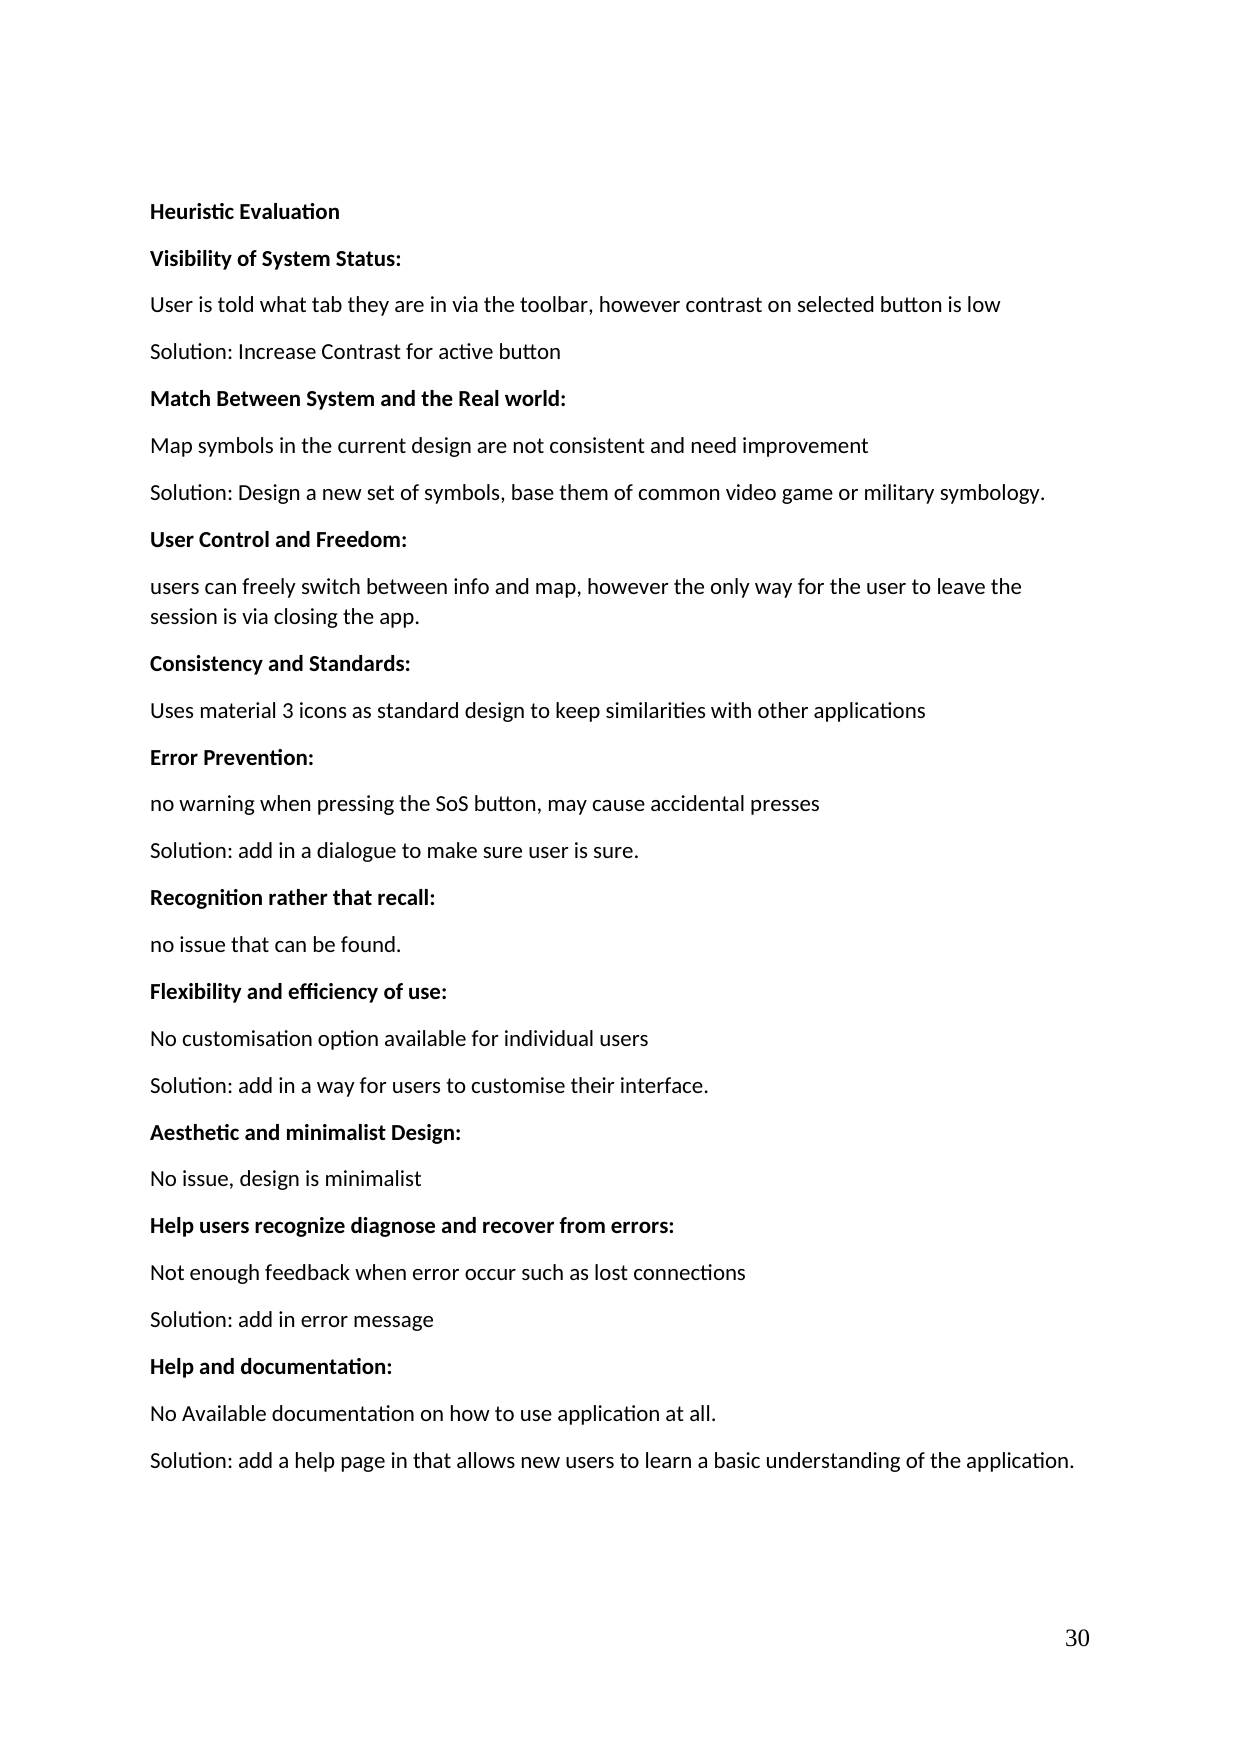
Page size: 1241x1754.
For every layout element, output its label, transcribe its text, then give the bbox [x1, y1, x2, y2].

text User Control and Freedom: [150, 525, 1090, 553]
text No issue, design is minimalist [150, 1164, 1090, 1193]
text Help and documentation: [150, 1352, 1090, 1380]
text Solution: add in a way for users to customise their interface. [150, 1071, 1090, 1099]
text Map symbols in the current design are not consistent and need improvement [150, 431, 1090, 459]
text Uses material 3 icons as standard design to keep similarities with other applications [150, 696, 1090, 724]
text User is told what tab they are in via the toolbar, however contrast on selected button is low [150, 291, 1090, 319]
text Visibility of System Status: [150, 244, 1090, 272]
text Help users recognize diagnose and recover from errors: [150, 1211, 1090, 1239]
text Match Between System and the Real world: [150, 384, 1090, 412]
text No customisation option available for individual users [150, 1024, 1090, 1052]
text No Available documentation on how to use application at all. [150, 1399, 1090, 1427]
text Solution: add in a dialogue to make sure user is sure. [150, 836, 1090, 864]
text Error Prevention: [150, 743, 1090, 771]
text users can freely switch between info and map, however the only way for the user to leave the session is via closing the app. [150, 572, 1090, 630]
text no warning when pressing the SoS button, may cause accidental presses [150, 789, 1090, 818]
text Heuristic Evaluation [150, 197, 1090, 225]
text Flexibility and efficiency of use: [150, 977, 1090, 1005]
text Solution: add in error message [150, 1305, 1090, 1333]
text Consistency and Standards: [150, 649, 1090, 677]
text Not enough feedback when error occur such as lost connections [150, 1258, 1090, 1286]
text Solution: Increase Contrast for active button [150, 337, 1090, 366]
text Aesthetic and minimalist Design: [150, 1118, 1090, 1146]
text Recognition rather that recall: [150, 883, 1090, 911]
text Solution: Design a new set of symbols, base them of common video game or military symbology. [150, 478, 1090, 506]
text Solution: add a help page in that allows new users to learn a basic understanding of the application. [150, 1446, 1090, 1474]
text no issue that can be found. [150, 930, 1090, 958]
